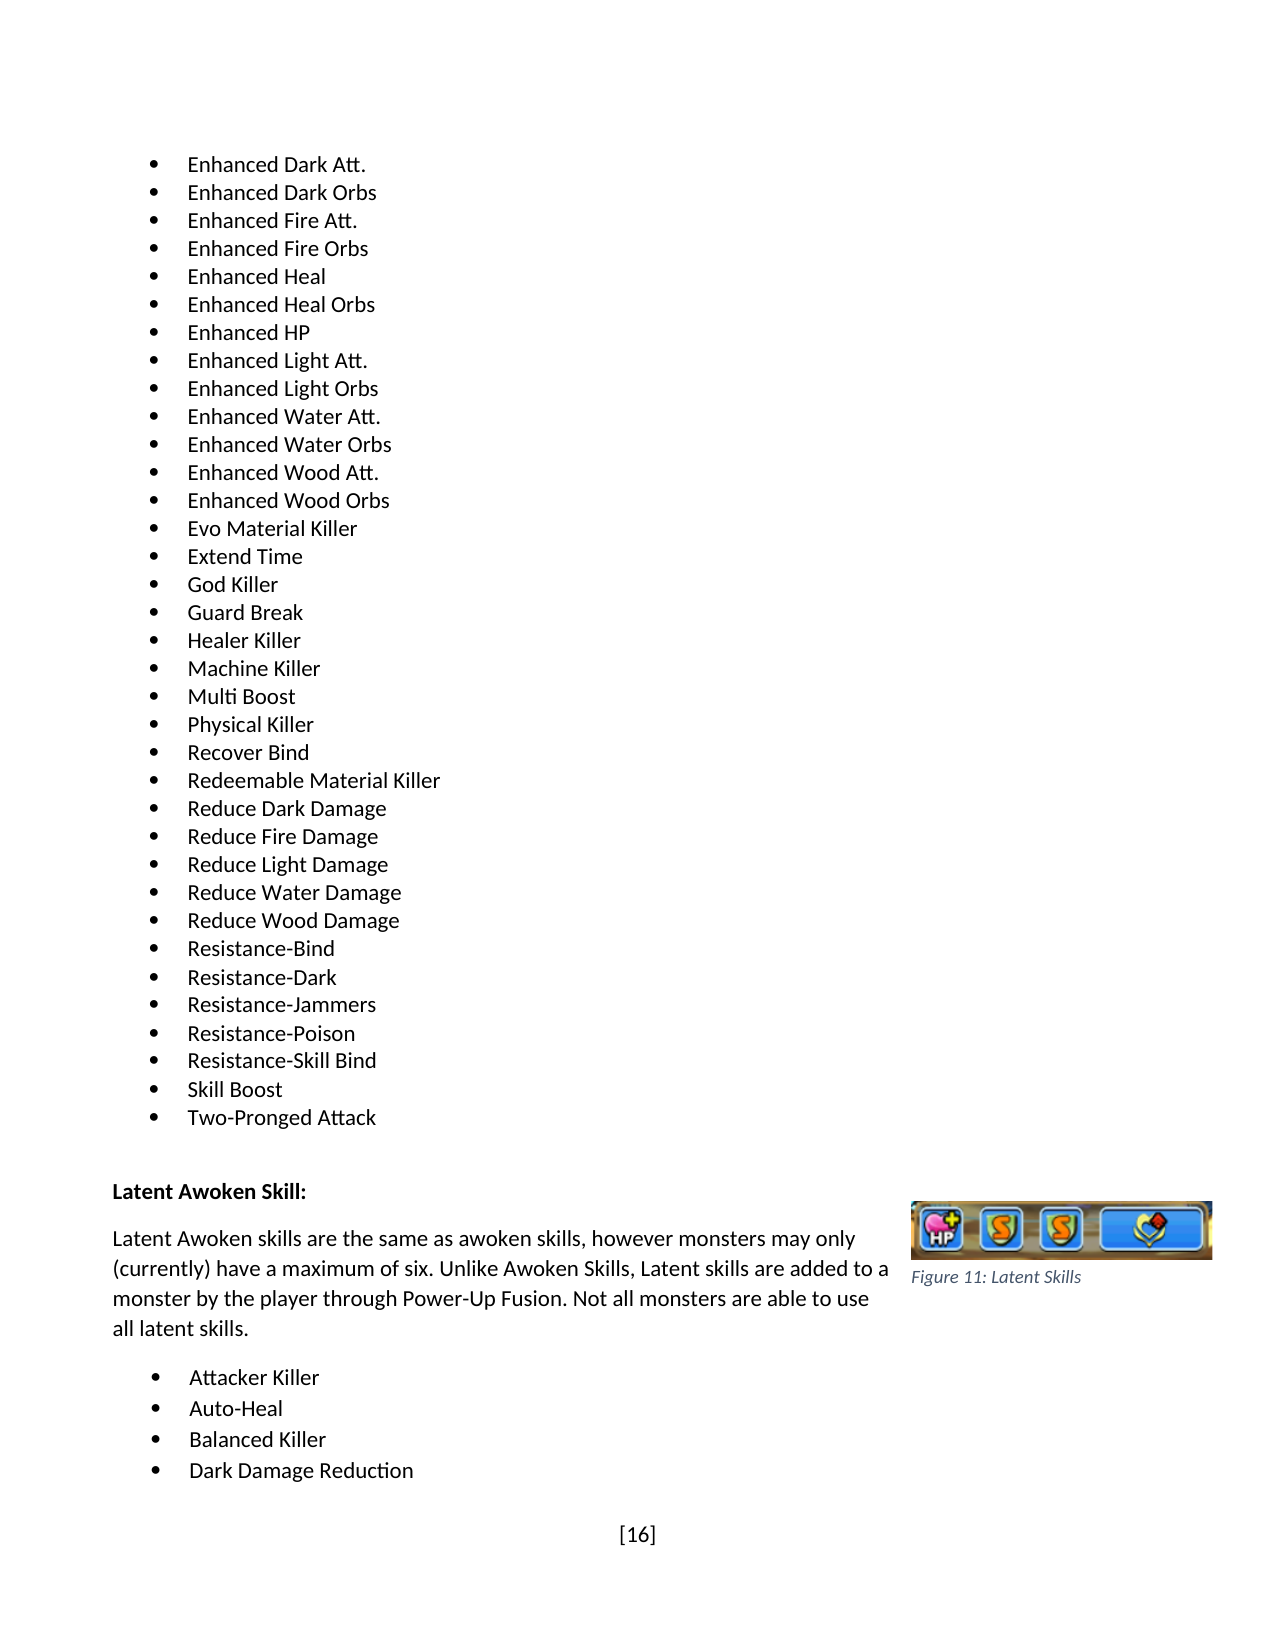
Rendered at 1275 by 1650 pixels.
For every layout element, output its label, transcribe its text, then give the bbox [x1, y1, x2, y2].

list Reduce Dark Damage [150, 794, 1162, 822]
list Reduce Fire Damage [150, 822, 1162, 851]
list Enhanced Dark Orbs [150, 178, 1162, 206]
list Redeemable Material Killer [150, 766, 1162, 794]
picture [911, 1201, 1213, 1260]
list Enhanced Light Orbs [150, 374, 1162, 402]
list Enhanced Water Att. [150, 402, 1162, 430]
list Reduce Water Damage [150, 878, 1162, 907]
list God Killer [150, 570, 1162, 598]
list Multi Boost [150, 682, 1162, 710]
table_cell Auto-Heal [113, 1392, 437, 1423]
list Guard Break [150, 598, 1162, 626]
list Machine Killer [150, 654, 1162, 682]
list Evo Material Killer [150, 514, 1162, 542]
text Latent Awoken Skill: [112, 1177, 1162, 1205]
list Enhanced HP [150, 318, 1162, 346]
list Skill Boost [150, 1075, 1162, 1103]
list Physical Killer [150, 710, 1162, 738]
list Enhanced Wood Orbs [150, 486, 1162, 514]
text Latent Awoken skills are the same as awoken skills, however monsters may only (currently) have a maximum of six. Unlike Awoken Skills, Latent skills are added to a monster by the player through Power-Up Fusion. Not all monsters are able to use all latent skills. [112, 1224, 1162, 1342]
table_header Attacker Killer [113, 1361, 437, 1392]
list Two-Pronged Attack [150, 1103, 1162, 1131]
list Resistance-Poison [150, 1019, 1162, 1047]
list Recover Bind [150, 738, 1162, 766]
list Resistance-Dark [150, 963, 1162, 991]
list Resistance-Skill Bind [150, 1047, 1162, 1075]
list Enhanced Heal [150, 262, 1162, 290]
list Reduce Light Damage [150, 851, 1162, 878]
list Enhanced Wood Att. [150, 458, 1162, 486]
list Resistance-Jammers [150, 991, 1162, 1019]
list Reduce Wood Damage [150, 907, 1162, 934]
list Resistance-Bind [150, 934, 1162, 963]
list Healer Killer [150, 626, 1162, 654]
list Enhanced Light Att. [150, 346, 1162, 374]
list Enhanced Dark Att. [150, 150, 1162, 178]
list Enhanced Water Orbs [150, 430, 1162, 458]
list Enhanced Heal Orbs [150, 290, 1162, 318]
table_cell Dark Damage Reduction [113, 1455, 437, 1486]
table_cell Balanced Killer [113, 1424, 437, 1454]
list Enhanced Fire Att. [150, 206, 1162, 234]
list Extend Time [150, 542, 1162, 570]
list Enhanced Fire Orbs [150, 234, 1162, 262]
